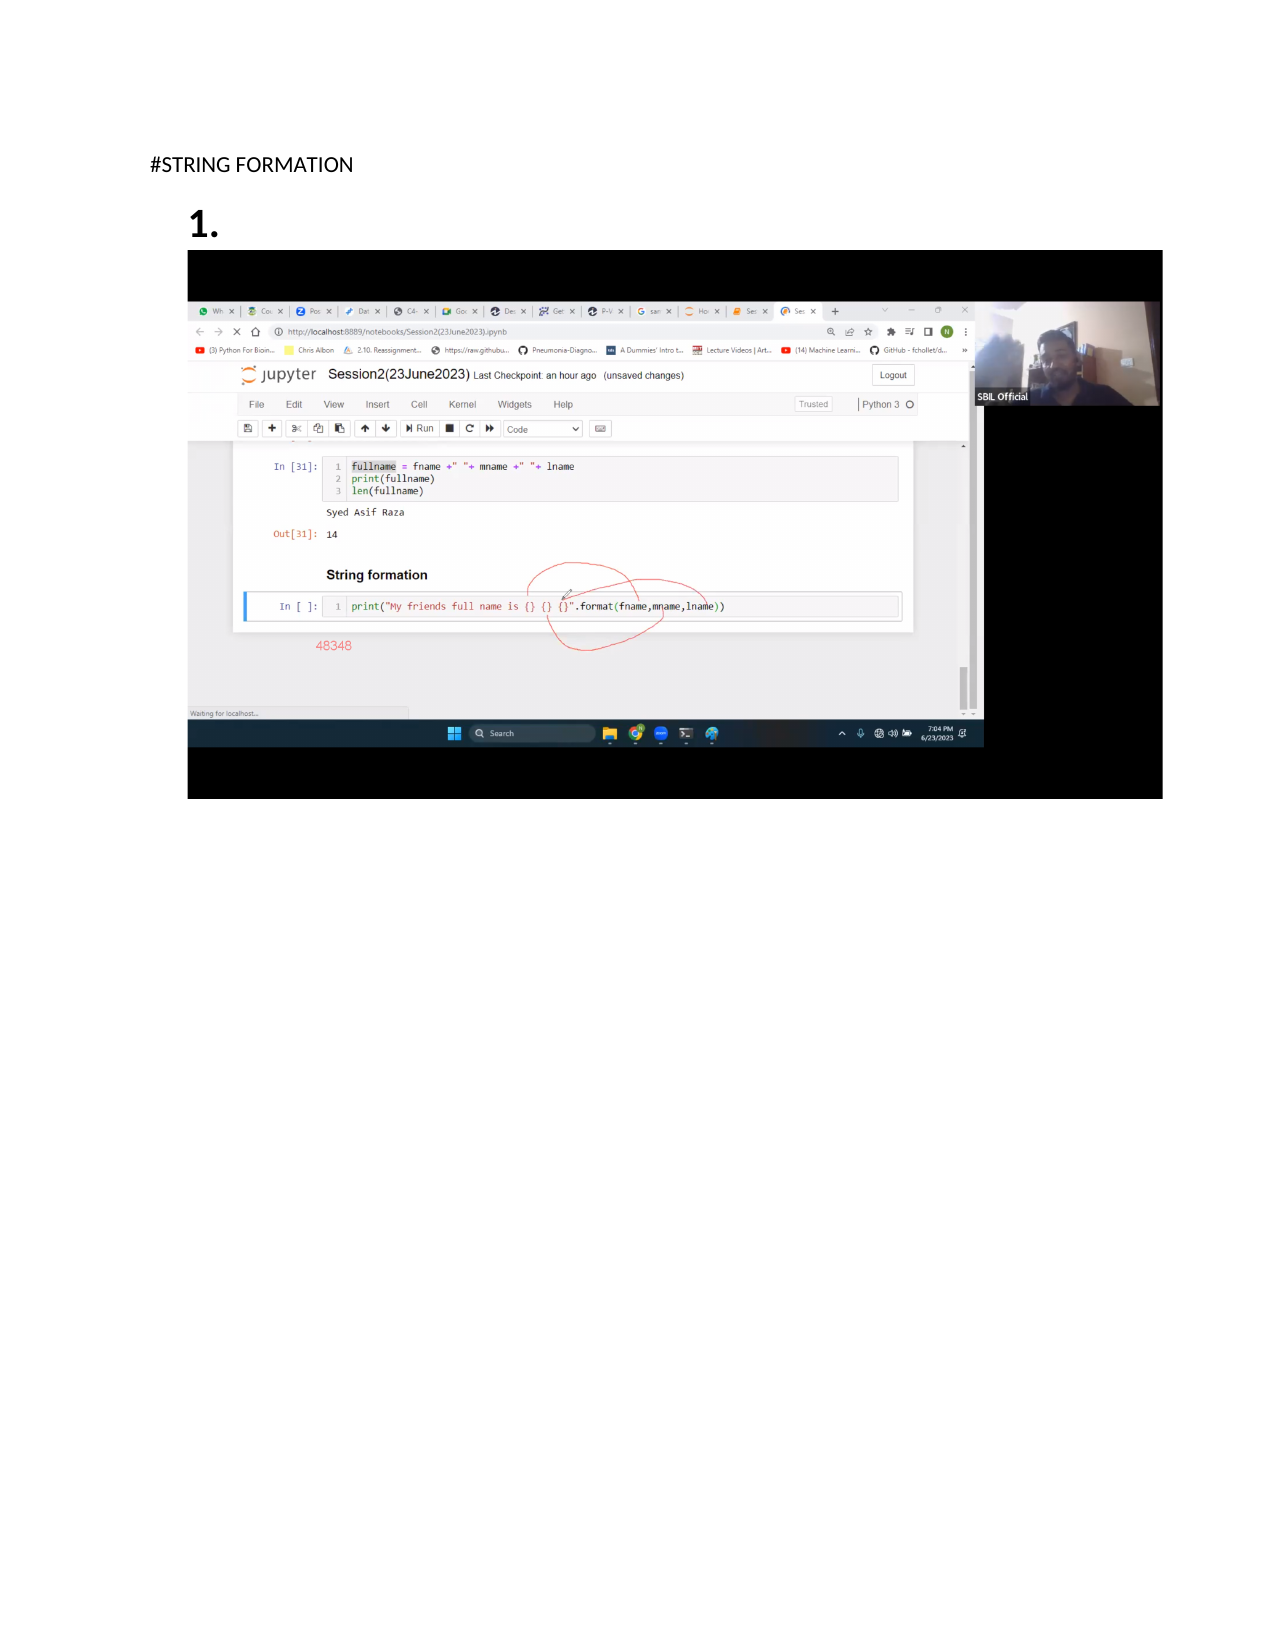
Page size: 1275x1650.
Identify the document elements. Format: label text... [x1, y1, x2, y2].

picture [187, 250, 1163, 799]
text #STRING FORMATION [150, 150, 1125, 178]
